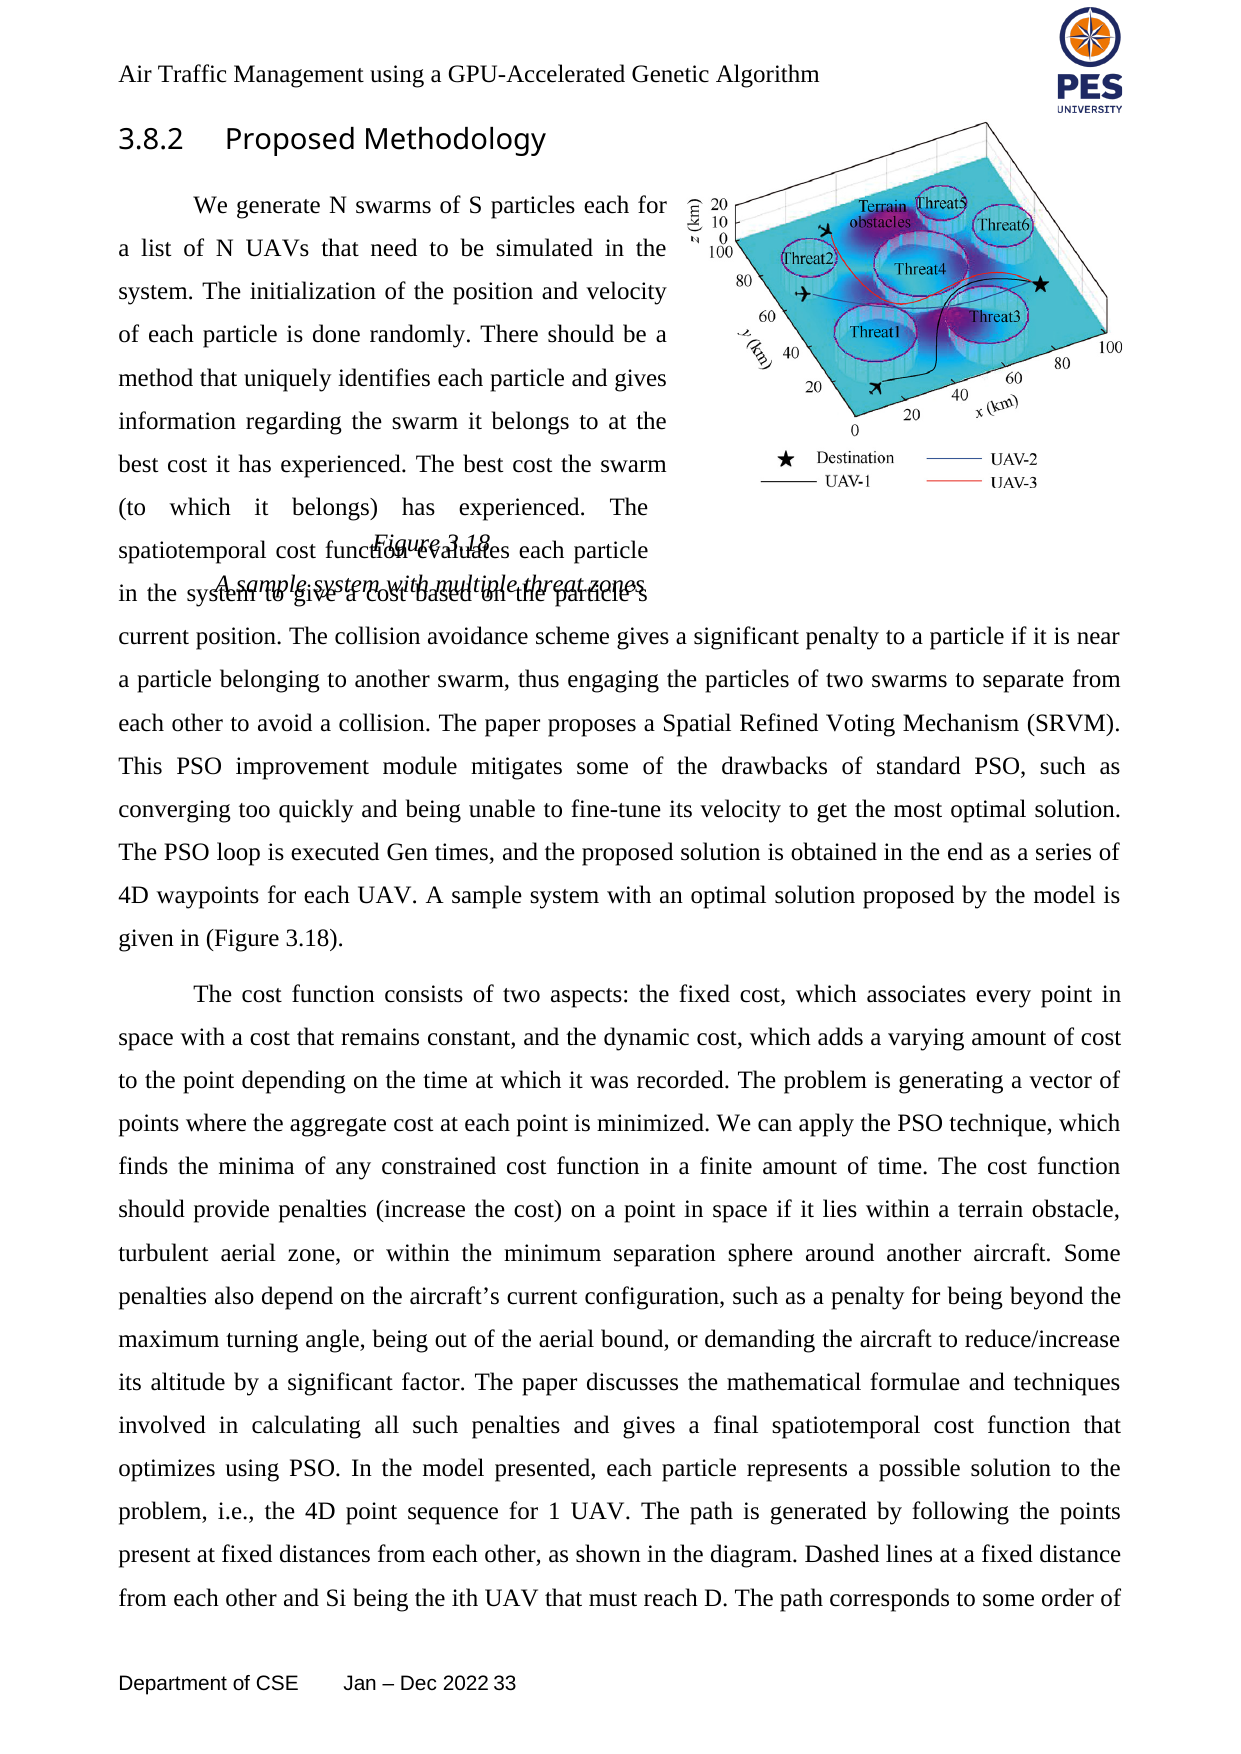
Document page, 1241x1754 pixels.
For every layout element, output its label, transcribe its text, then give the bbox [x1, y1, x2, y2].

text We generate N swarms of S particles each for a list of N UAVs that need to be simulated in the system. The initialization of the position and velocity of each particle is done randomly. There should be a method that uniquely identifies each particle and gives information regarding the swarm it belongs to at the best cost it has experienced. The best cost the swarm (to which it belongs) has experienced. The spatiotemporal cost function evaluates each particle in the system to give a cost based on the particle’s current position. The collision avoidance scheme gives a significant penalty to a particle if it is near a particle belonging to another swarm, thus engaging the particles of two swarms to separate from each other to avoid a collision. The paper proposes a Spatial Refined Voting Mechanism (SRVM). This PSO improvement module mitigates some of the drawbacks of standard PSO, such as converging too quickly and being unable to fine-tune its velocity to get the most optimal solution. The PSO loop is executed Gen times, and the proposed solution is obtained in the end as a series of 4D waypoints for each UAV. A sample system with an optimal solution proposed by the model is given in (Figure 3.18). [118, 190, 1122, 952]
subtitle Proposed Methodology [118, 118, 1122, 158]
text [118, 979, 1122, 1611]
picture [1057, 7, 1123, 116]
